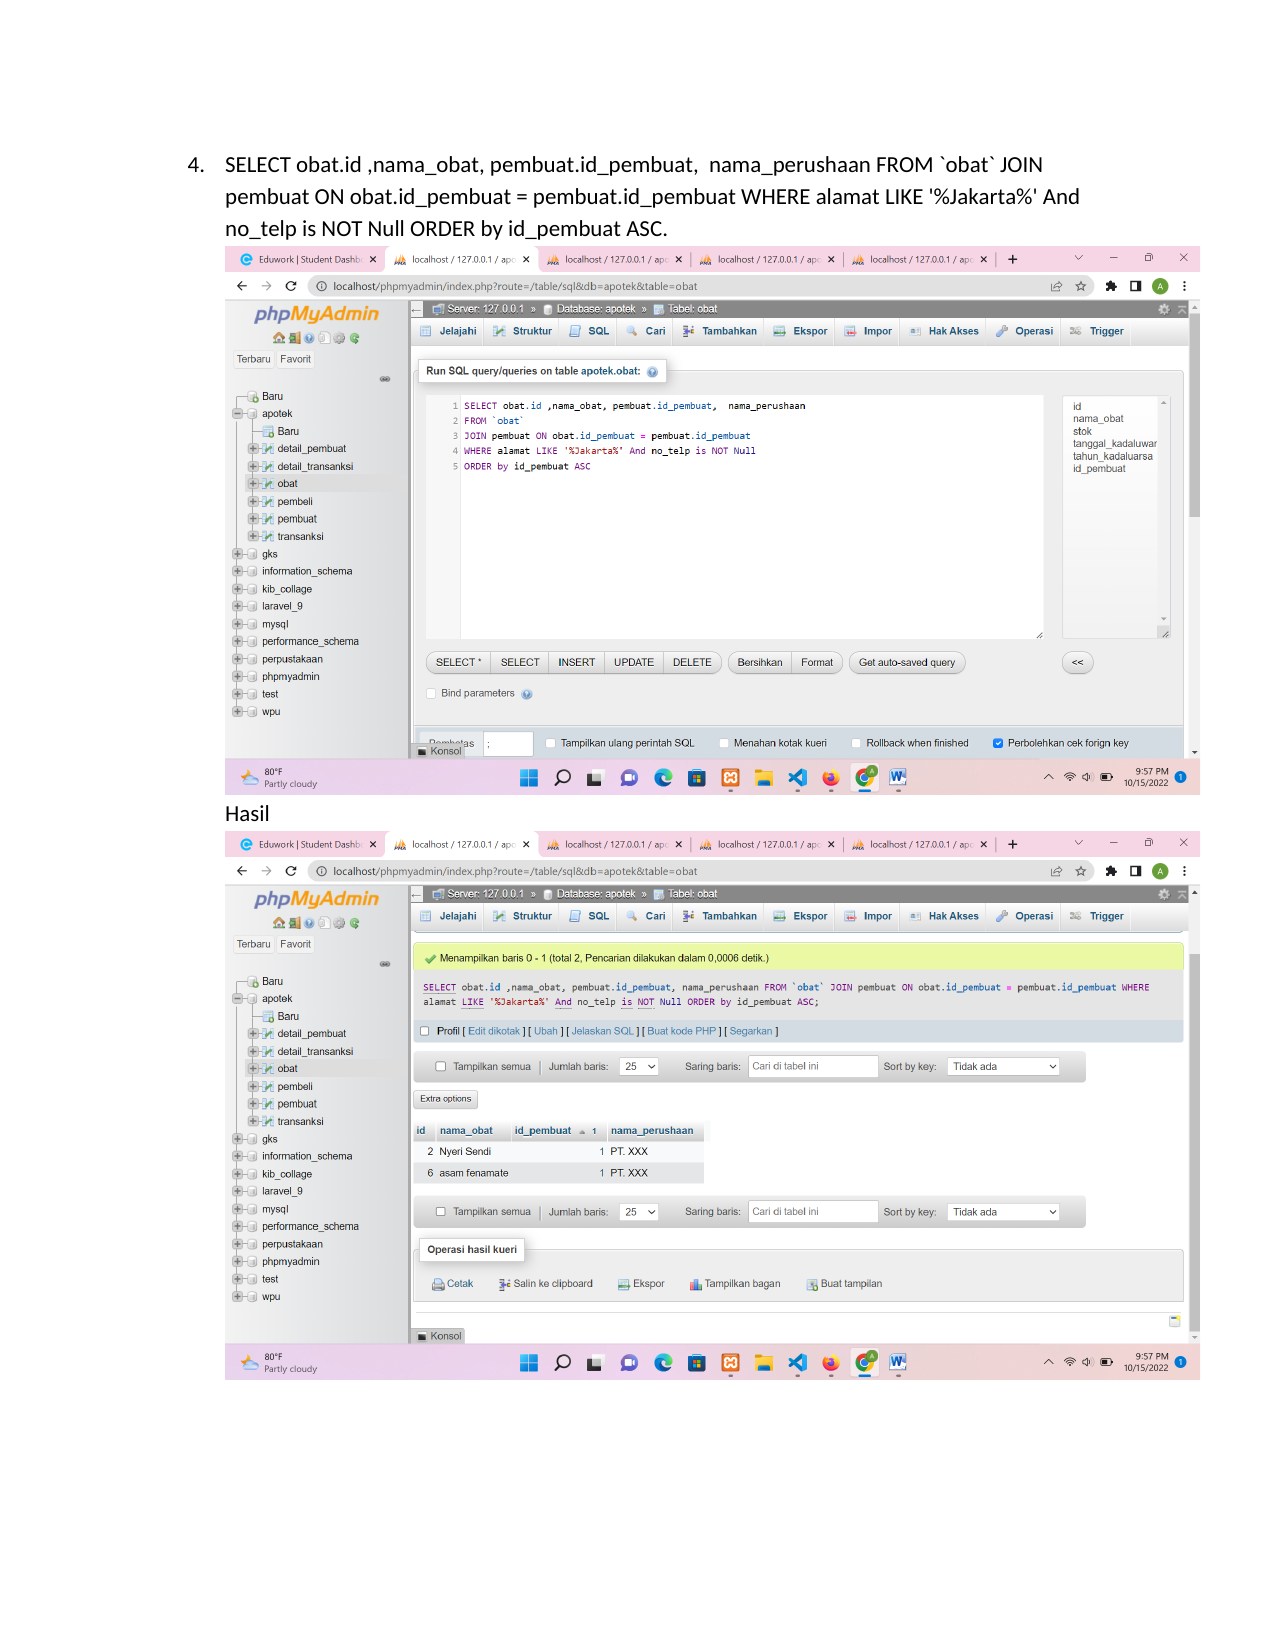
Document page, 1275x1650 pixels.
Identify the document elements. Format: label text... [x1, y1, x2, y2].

list SELECT obat.id ,nama_obat, pembuat.id_pembuat, nama_perushaan FROM `obat` JOIN pembuat ON obat.id_pembuat = pembuat.id_pembuat WHERE alamat LIKE '%Jakarta%' And no_telp is NOT Null ORDER by id_pembuat ASC. [187, 150, 1125, 242]
picture [225, 831, 1200, 1380]
picture [225, 246, 1200, 795]
list Hasil [225, 799, 1125, 827]
